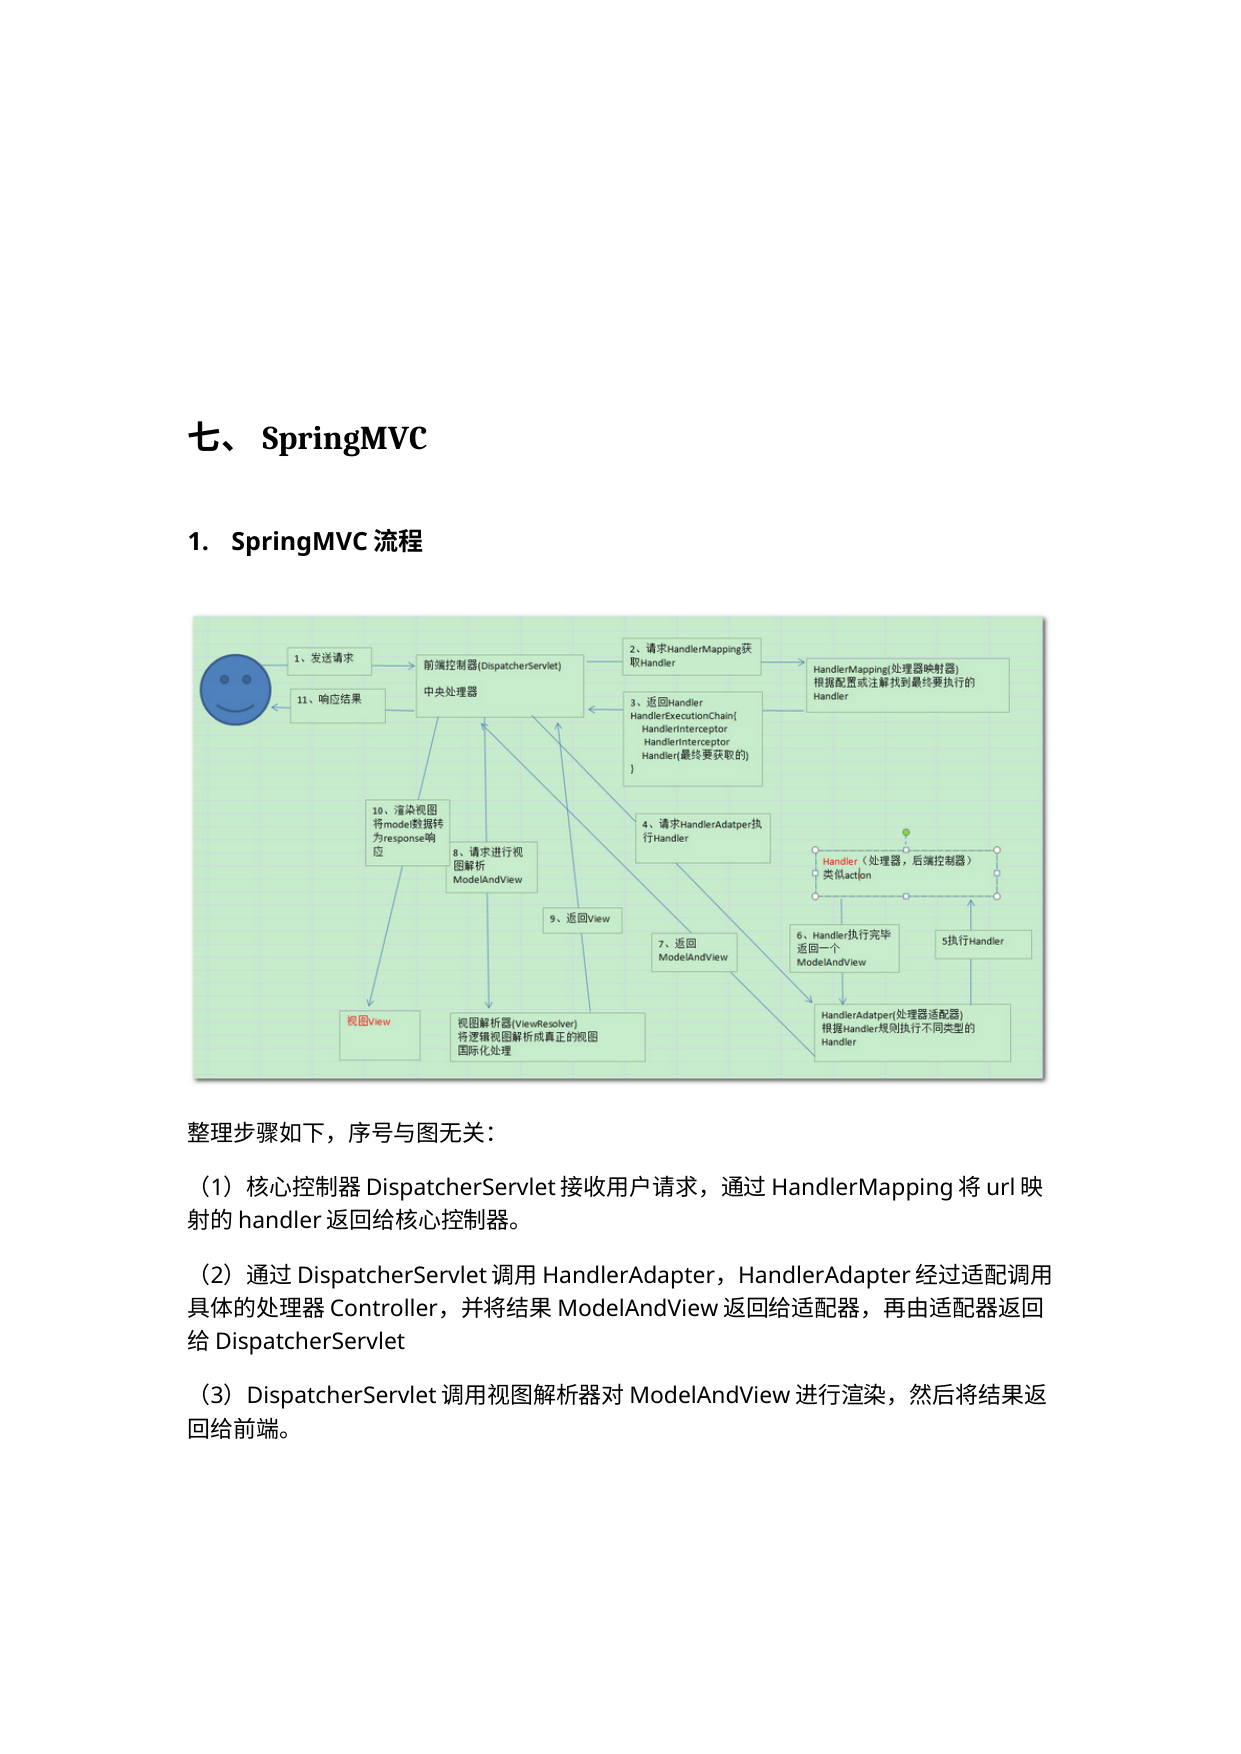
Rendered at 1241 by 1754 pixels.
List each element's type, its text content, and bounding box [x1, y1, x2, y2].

text （2）通过DispatcherServlet调用HandlerAdapter，HandlerAdapter经过适配调用具体的处理器Controller，并将结果ModelAndView返回给适配器，再由适配器返回给DispatcherServlet [187, 1257, 1053, 1357]
text （1）核心控制器DispatcherServlet接收用户请求，通过HandlerMapping将url映射的handler返回给核心控制器。 [187, 1169, 1053, 1236]
text （3）DispatcherServlet调用视图解析器对ModelAndView进行渲染，然后将结果返回给前端。 [187, 1377, 1053, 1444]
subtitle SpringMVC流程 [187, 521, 1053, 557]
text 整理步骤如下，序号与图无关： [187, 1115, 1053, 1148]
picture [187, 610, 1053, 1095]
subtitle SpringMVC [187, 411, 1053, 459]
